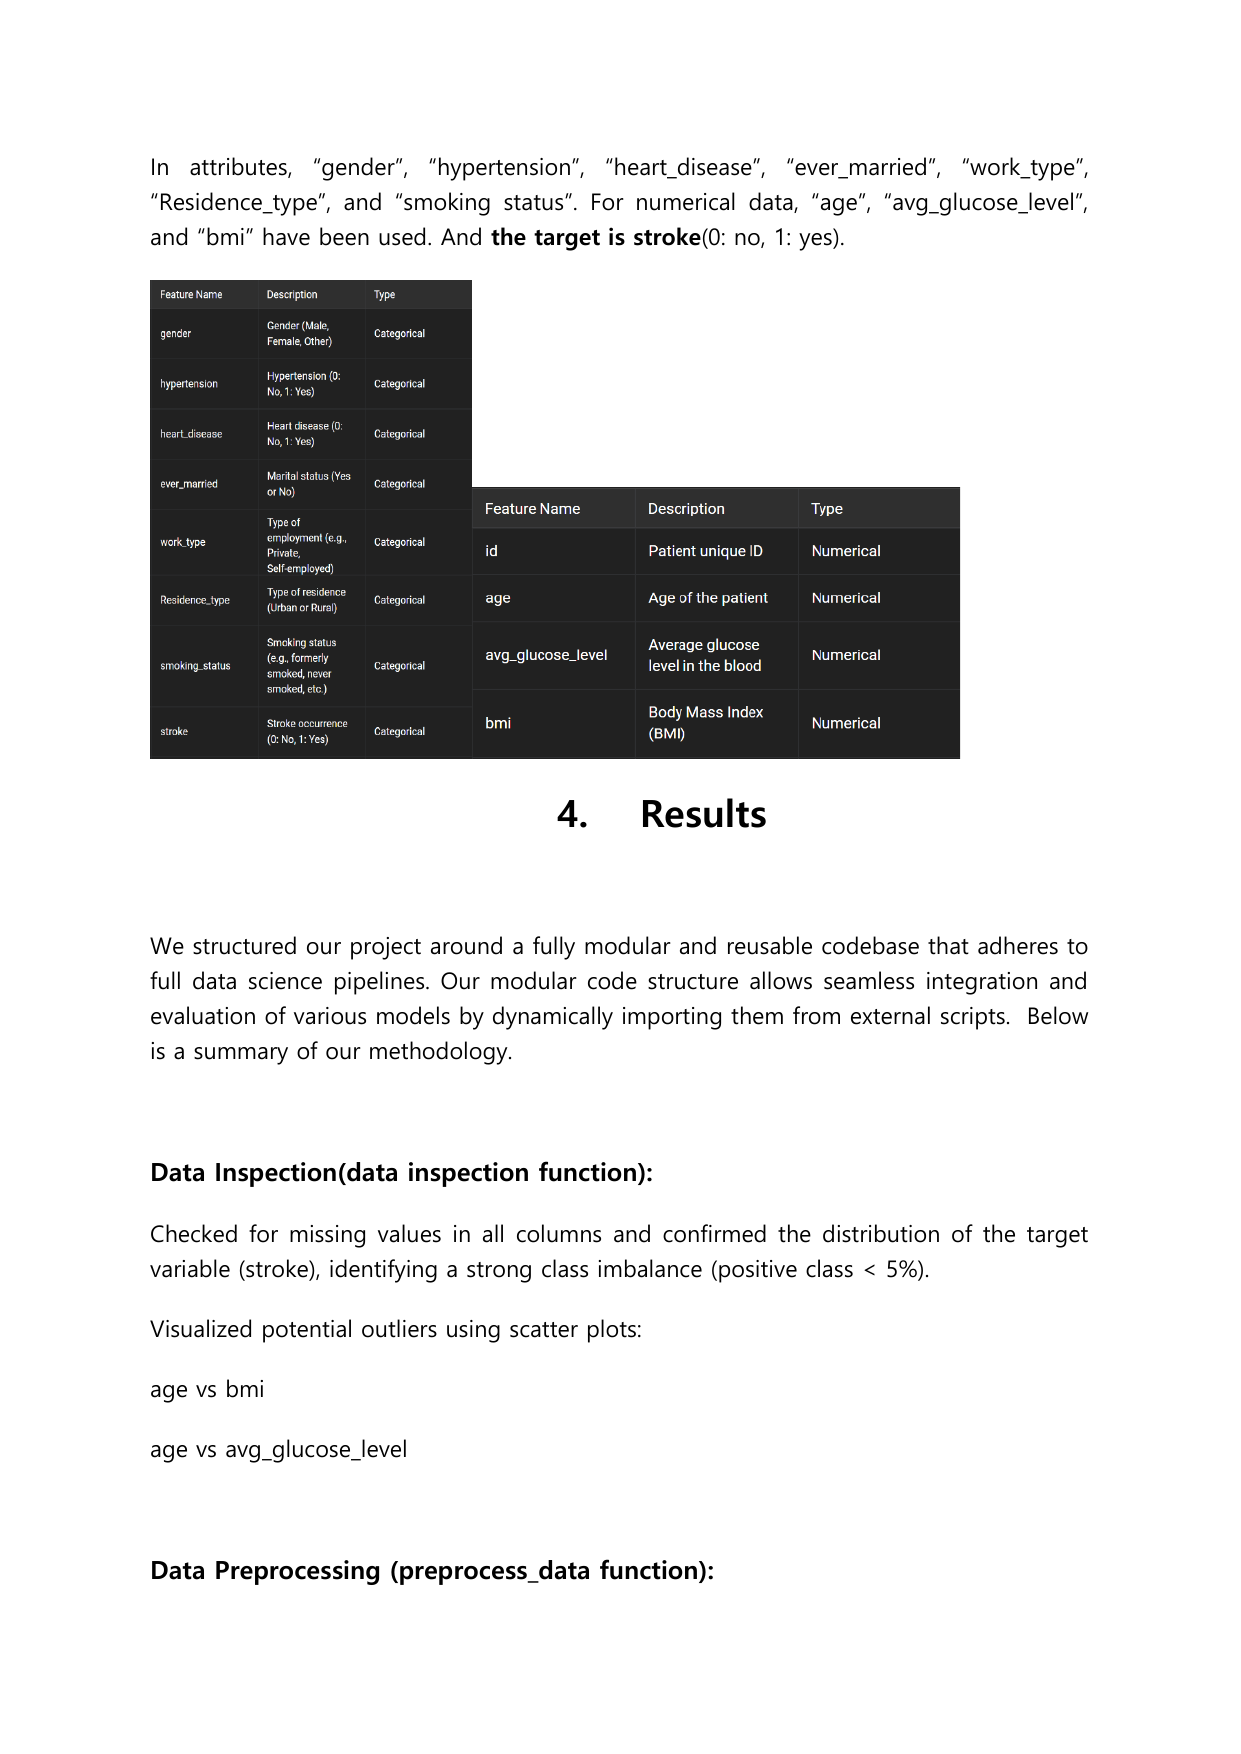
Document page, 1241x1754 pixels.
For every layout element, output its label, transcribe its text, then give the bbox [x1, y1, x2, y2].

text Visualized potential outliers using scatter plots: [150, 1312, 1090, 1343]
text age vs avg_glucose_level [150, 1432, 1090, 1463]
picture [150, 280, 961, 759]
text We structured our project around a fully modular and reusable codebase that adheres to full data science pipelines. Our modular code structure allows seamless integration and evaluation of various models by dynamically importing them from external scripts. Below is a summary of our methodology. [150, 929, 1090, 1065]
text 4. Results [233, 787, 1090, 837]
text Data Preprocessing (preprocess_data function): [150, 1552, 1090, 1586]
text In attributes, “gender”, “hypertension”, “heart_disease”, “ever_married”, “work_type”, “Residence_type”, and “smoking status”. For numerical data, “age”, “avg_glucose_level”, and “bmi” have been used. And the target is stroke(0: no, 1: yes). [150, 150, 1090, 251]
text Checked for missing values in all columns and confirmed the distribution of the target variable (stroke), identifying a strong class imbalance (positive class < 5%). [150, 1217, 1090, 1283]
text Data Inspection(data inspection function): [150, 1154, 1090, 1187]
text age vs bmi [150, 1372, 1090, 1403]
